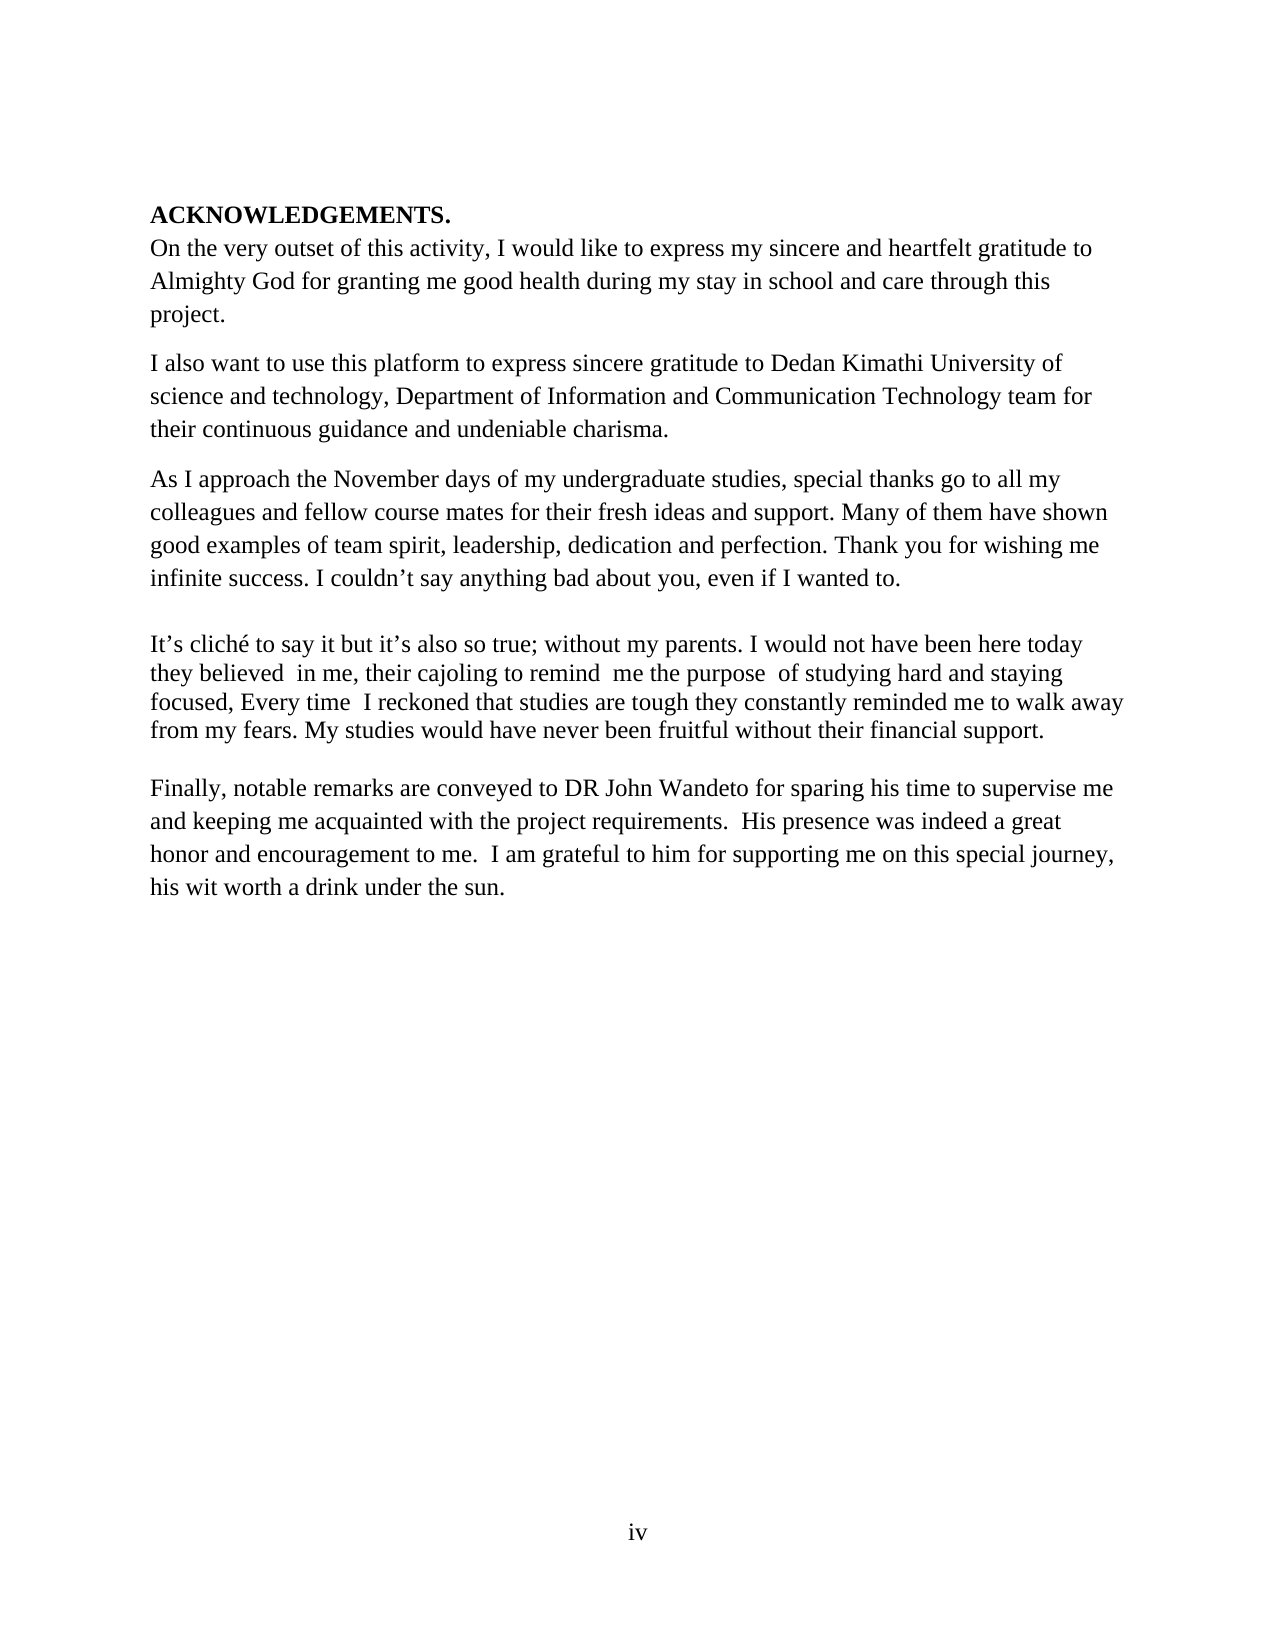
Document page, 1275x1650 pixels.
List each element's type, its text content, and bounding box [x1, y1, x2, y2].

list It’s cliché to say it but it’s also so true; without my parents. I would not have been here today they believed in me, their cajoling to remind me the purpose of studying hard and staying focused, Every time I reckoned that studies are tough they constantly reminded me to walk away from my fears. My studies would have never been fruitful without their financial support. [150, 629, 1125, 744]
list Finally, notable remarks are conveyed to DR John Wandeto for sparing his time to supervise me and keeping me acquainted with the project requirements. His presence was indeed a great honor and encouragement to me. I am grateful to him for supporting me on this special journey, his wit worth a drink under the sun. [150, 773, 1125, 901]
text On the very outset of this activity, I would like to express my sincere and heartfelt gratitude to Almighty God for granting me good health during my stay in school and care through this project. [150, 233, 1125, 327]
text I also want to use this platform to express sincere gratitude to Dedan Kimathi University of science and technology, Department of Information and Communication Technology team for their continuous guidance and undeniable charisma. [150, 348, 1125, 443]
subtitle ACKNOWLEDGEMENTS. [150, 200, 1125, 228]
list As I approach the November days of my undergraduate studies, special thanks go to all my colleagues and fellow course mates for their fresh ideas and support. Many of them have shown good examples of team spirit, leadership, dedication and perfection. Thank you for wishing me infinite success. I couldn’t say anything bad about you, even if I wanted to. [150, 464, 1125, 592]
